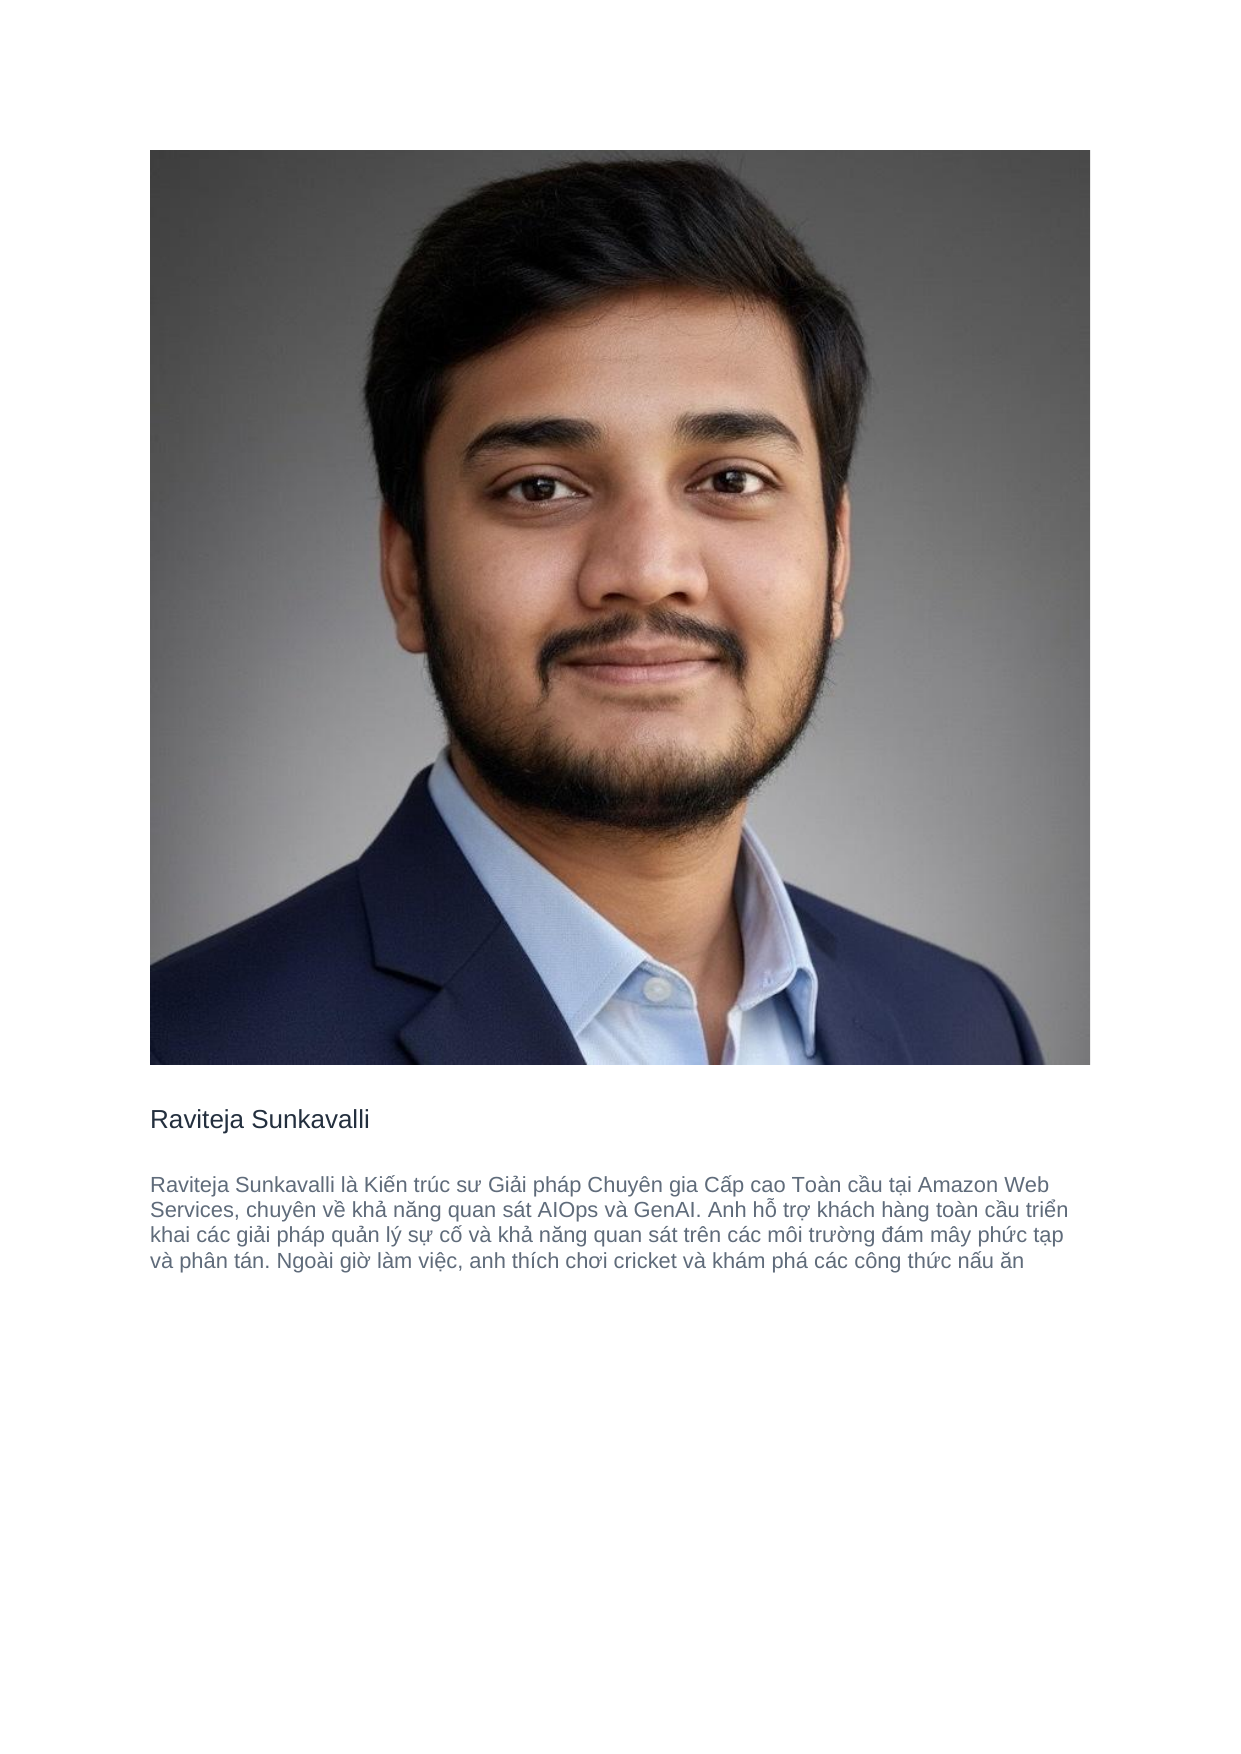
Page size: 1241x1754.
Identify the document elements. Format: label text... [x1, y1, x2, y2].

picture [150, 150, 1091, 1065]
text Raviteja Sunkavalli là Kiến trúc sư Giải pháp Chuyên gia Cấp cao Toàn cầu tại Amazon Web Services, chuyên về khả năng quan sát AIOps và GenAI. Anh hỗ trợ khách hàng toàn cầu triển khai các giải pháp quản lý sự cố và khả năng quan sát trên các môi trường đám mây phức tạp và phân tán. Ngoài giờ làm việc, anh thích chơi cricket và khám phá các công thức nấu ăn [150, 1172, 1090, 1273]
subtitle Raviteja Sunkavalli [150, 1104, 1090, 1134]
